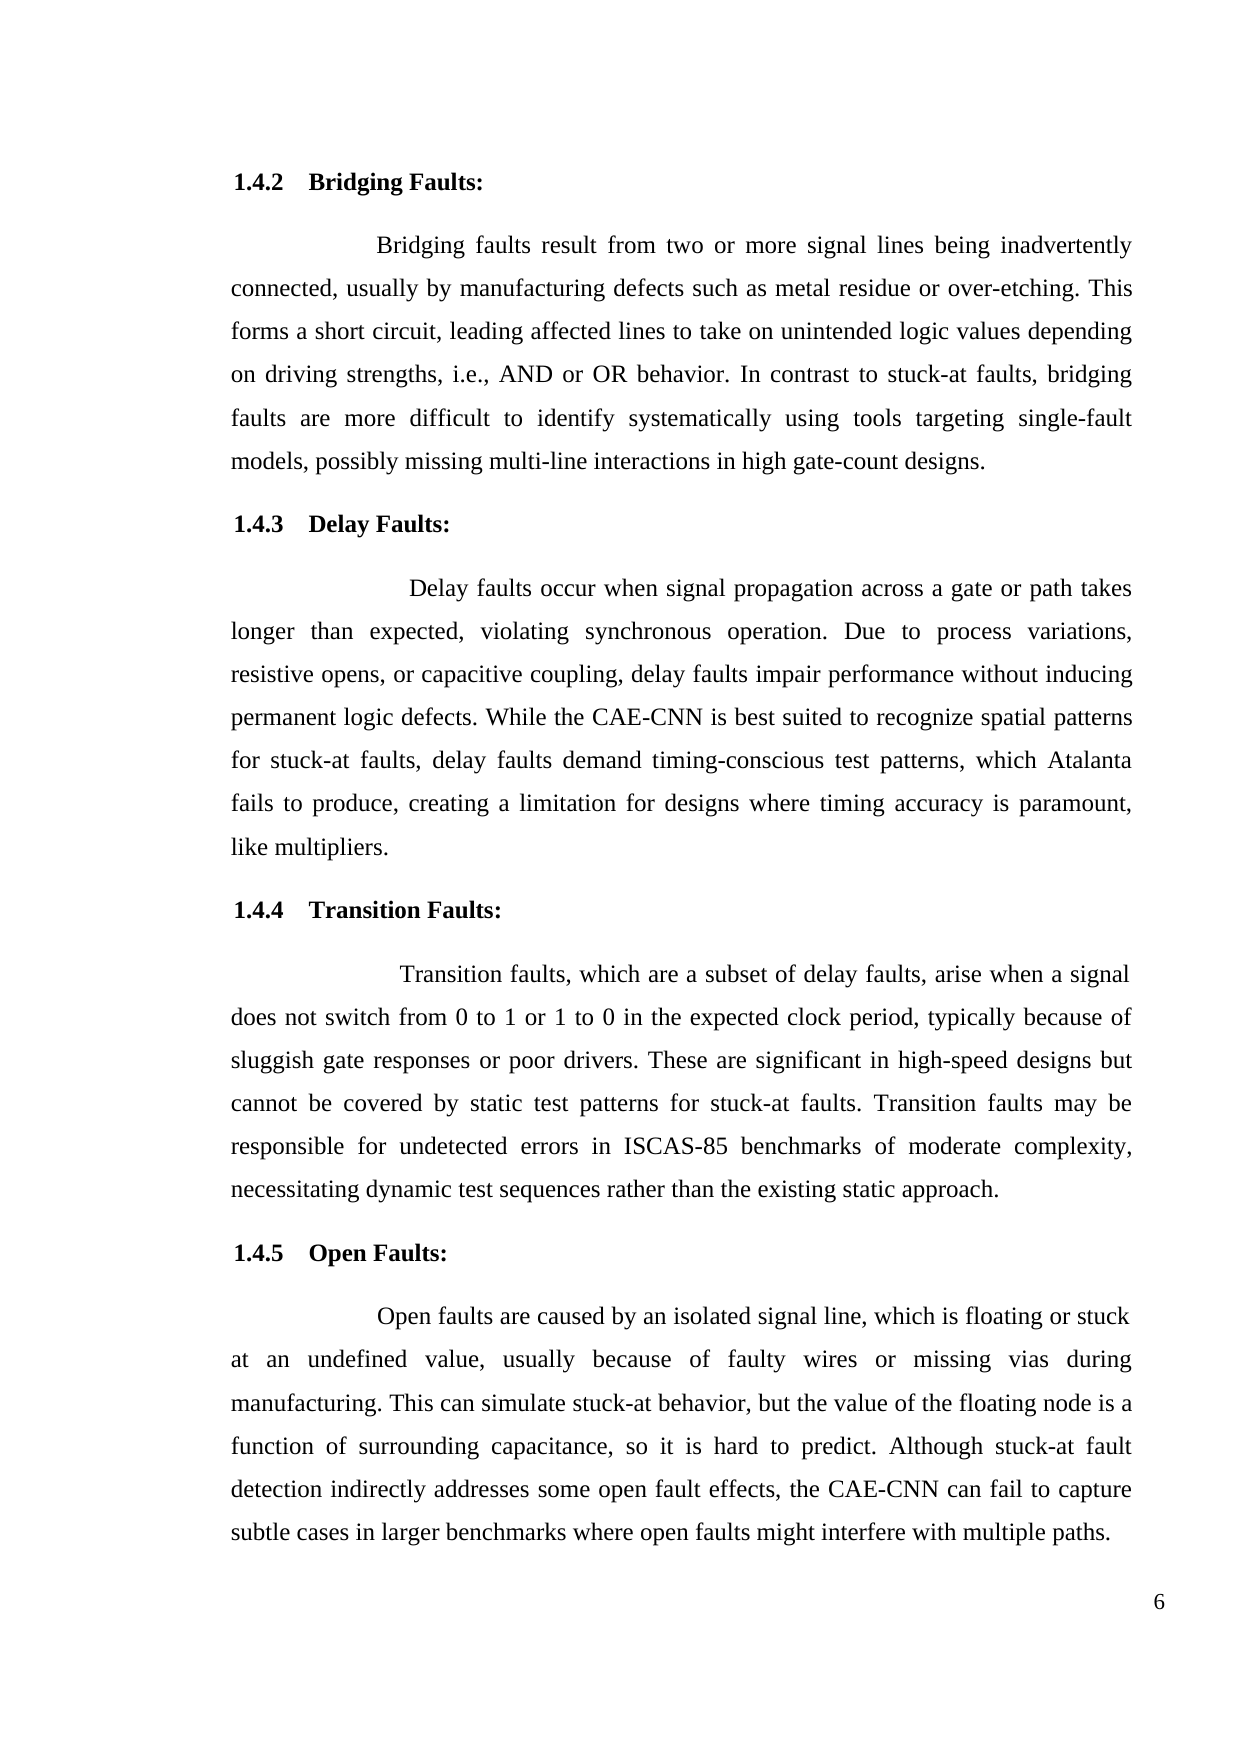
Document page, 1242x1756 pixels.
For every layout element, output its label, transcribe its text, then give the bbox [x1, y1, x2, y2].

list Open Faults: [233, 1238, 1133, 1267]
text Open faults are caused by an isolated signal line, which is floating or stuck at an undefined value, usually because of faulty wires or missing vias during manufacturing. This can simulate stuck-at behavior, but the value of the floating node is a function of surrounding capacitance, so it is hard to predict. Although stuck-at fault detection indirectly addresses some open fault effects, the CAE-CNN can fail to capture subtle cases in larger benchmarks where open faults might interfere with multiple paths. [231, 1301, 1133, 1546]
text Transition faults, which are a subset of delay faults, arise when a signal does not switch from 0 to 1 or 1 to 0 in the expected clock period, typically because of sluggish gate responses or poor drivers. These are significant in high-speed designs but cannot be covered by static test patterns for stuck-at faults. Transition faults may be responsible for undetected errors in ISCAS-85 benchmarks of moderate complexity, necessitating dynamic test sequences rather than the existing static approach. [231, 959, 1133, 1203]
list Bridging Faults: [233, 167, 1133, 195]
list Delay Faults: [233, 509, 1133, 538]
text Delay faults occur when signal propagation across a gate or path takes longer than expected, violating synchronous operation. Due to process variations, resistive opens, or capacitive coupling, delay faults impair performance without inducing permanent logic defects. While the CAE-CNN is best suited to recognize spatial patterns for stuck-at faults, delay faults demand timing-conscious test patterns, which Atalanta fails to produce, creating a limitation for designs where timing accuracy is paramount, like multipliers. [231, 573, 1133, 860]
list Transition Faults: [233, 895, 1133, 924]
text Bridging faults result from two or more signal lines being inadvertently connected, usually by manufacturing defects such as metal residue or over-etching. This forms a short circuit, leading affected lines to take on unintended logic values depending on driving strengths, i.e., AND or OR behavior. In contrast to stuck-at faults, bridging faults are more difficult to identify systematically using tools targeting single-fault models, possibly missing multi-line interactions in high gate-count designs. [231, 230, 1133, 474]
